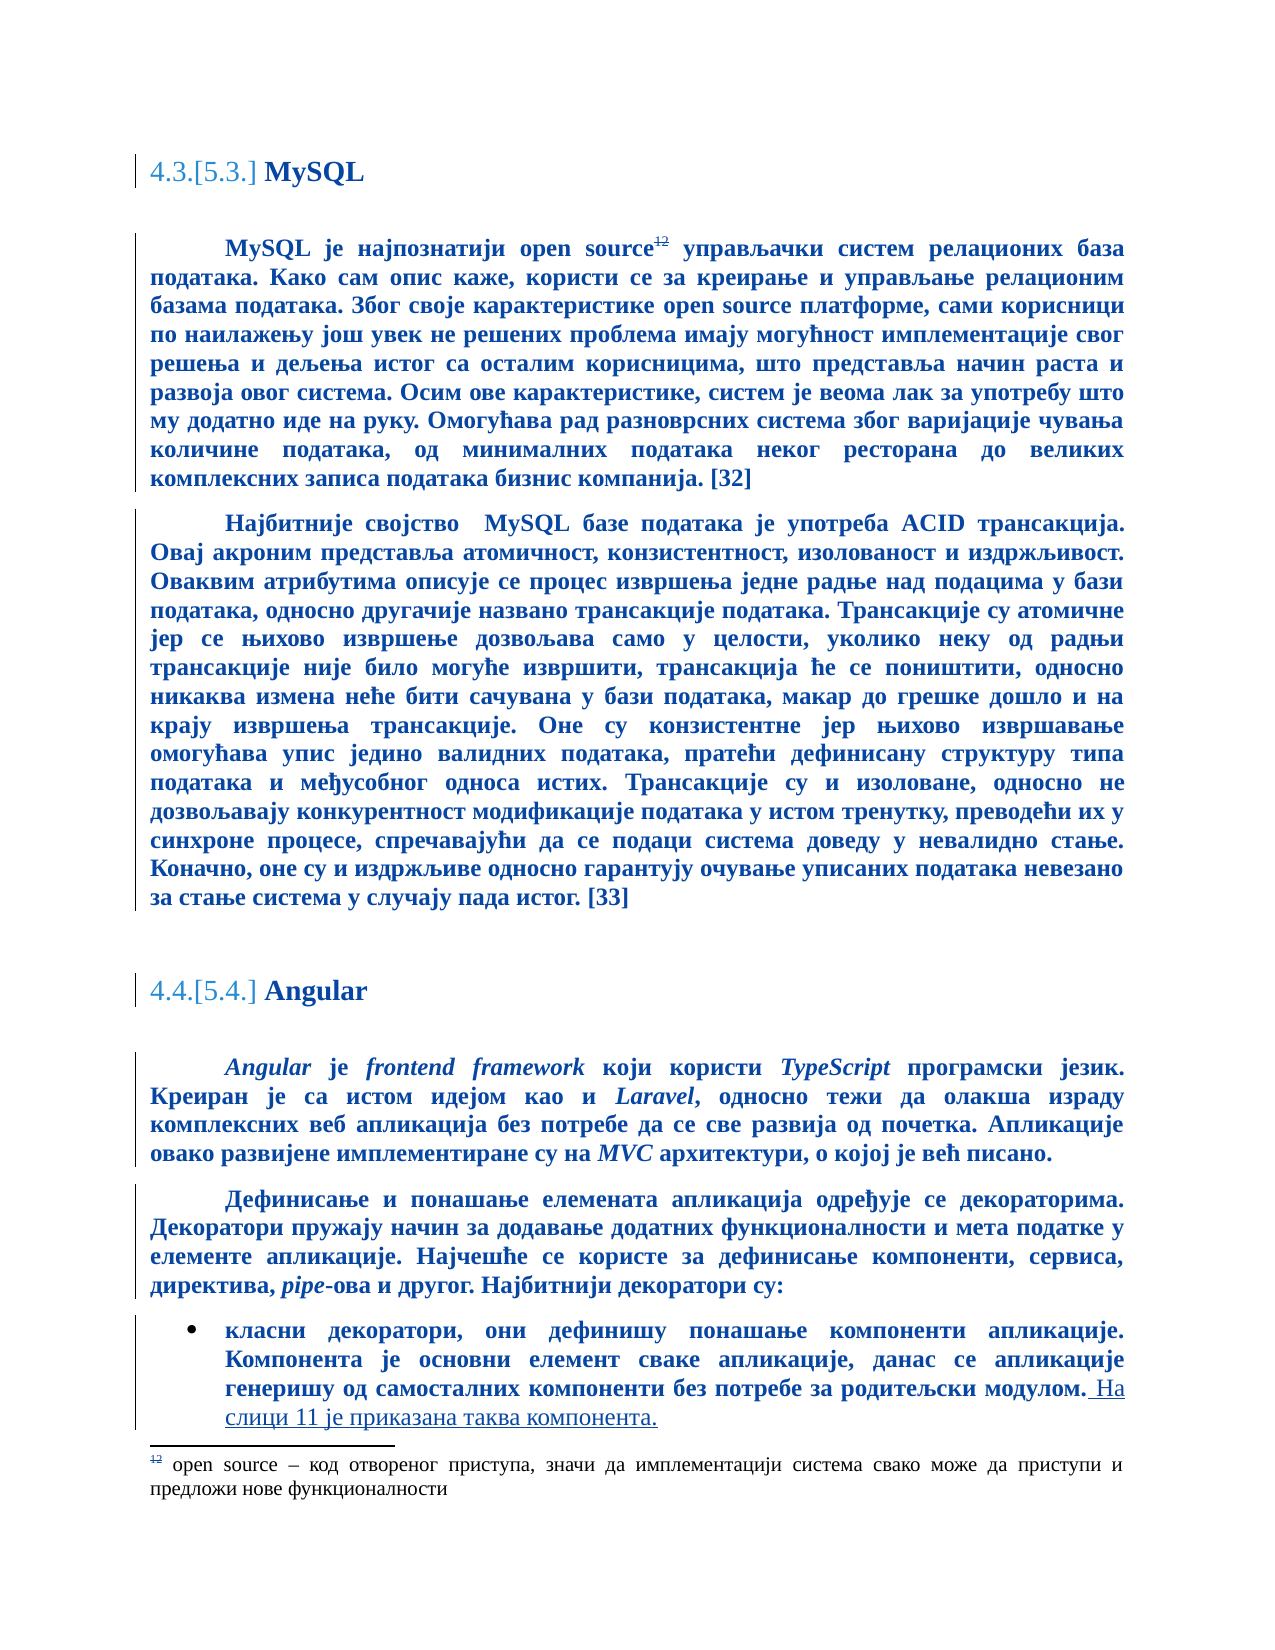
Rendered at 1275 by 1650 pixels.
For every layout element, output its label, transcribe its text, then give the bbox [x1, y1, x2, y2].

subtitle MySQL [150, 154, 1125, 188]
subtitle Angular [150, 973, 1125, 1007]
text Дефинисање и понашање елемената апликација одређује се декораторима. Декоратори пружају начин за додавање додатних функционалности и мета податке у елементе апликације. Најчешће се користе за дефинисање компоненти, сервиса, директива, pipe-ова и другог. Најбитнији декоратори су: [150, 1184, 1125, 1299]
text Најбитније својство MySQL базе података је употреба ACID трансакција. Овај акроним представља атомичност, конзистентност, изолованост и издржљивост. Оваквим атрибутима описује се процес извршења једне радње над подацима у бази података, односно другачије названо трансакције података. Трансакције су атомичне јер се њихово извршење дозвољава само у целости, уколико неку од радњи трансакције није било могуће извршити, трансакција ће се поништити, односно никаква измена неће бити сачувана у бази података, макар до грешке дошло и на крају извршења трансакције. Оне су конзистентне јер њихово извршавање омогућава упис једино валидних података, пратећи дефинисану структуру типа података и међусобног односа истих. Трансакције су и изоловане, односно не дозвољавају конкурентност модификације података у истом тренутку, преводећи их у синхроне процесе, спречавајући да се подаци система доведу у невалидно стање. Коначно, оне су и издржљиве односно гарантују очување уписаних података невезано за стање система у случају пада истог. [150, 508, 1125, 911]
list класни декоратори, они дефинишу понашање компоненти апликације. Компонента је основни елемент сваке апликације, данас се апликације генеришу од самосталних компоненти без потребе за родитељски модулом. [187, 1315, 1125, 1430]
text Angular је frontend framework који користи TypeScript програмски језик. Креиран је са истом идејом као и Laravel, односно тежи да олакша израду комплексних веб апликација без потребе да се све развија од почетка. Апликације овако развијене имплементиране су на MVC архитектури, о којој је већ писано. [150, 1052, 1125, 1167]
text MySQL је најпознатији open source управљачки систем релационих база података. Како сам опис каже, користи се за креирање и управљање релационим базама података. Због своје карактеристике open source платформе, сами корисници по наилажењу још увек не решених проблема имају могућност имплементације свог решења и дељења истог са осталим корисницима, што представља начин раста и развоја овог система. Осим ове карактеристике, систем је веома лак за употребу што му додатно иде на руку. Омогућава рад разноврсних система због варијације чувања количине података, од минималних података неког ресторана до великих комплексних записа података бизнис компанија. [150, 233, 1125, 492]
